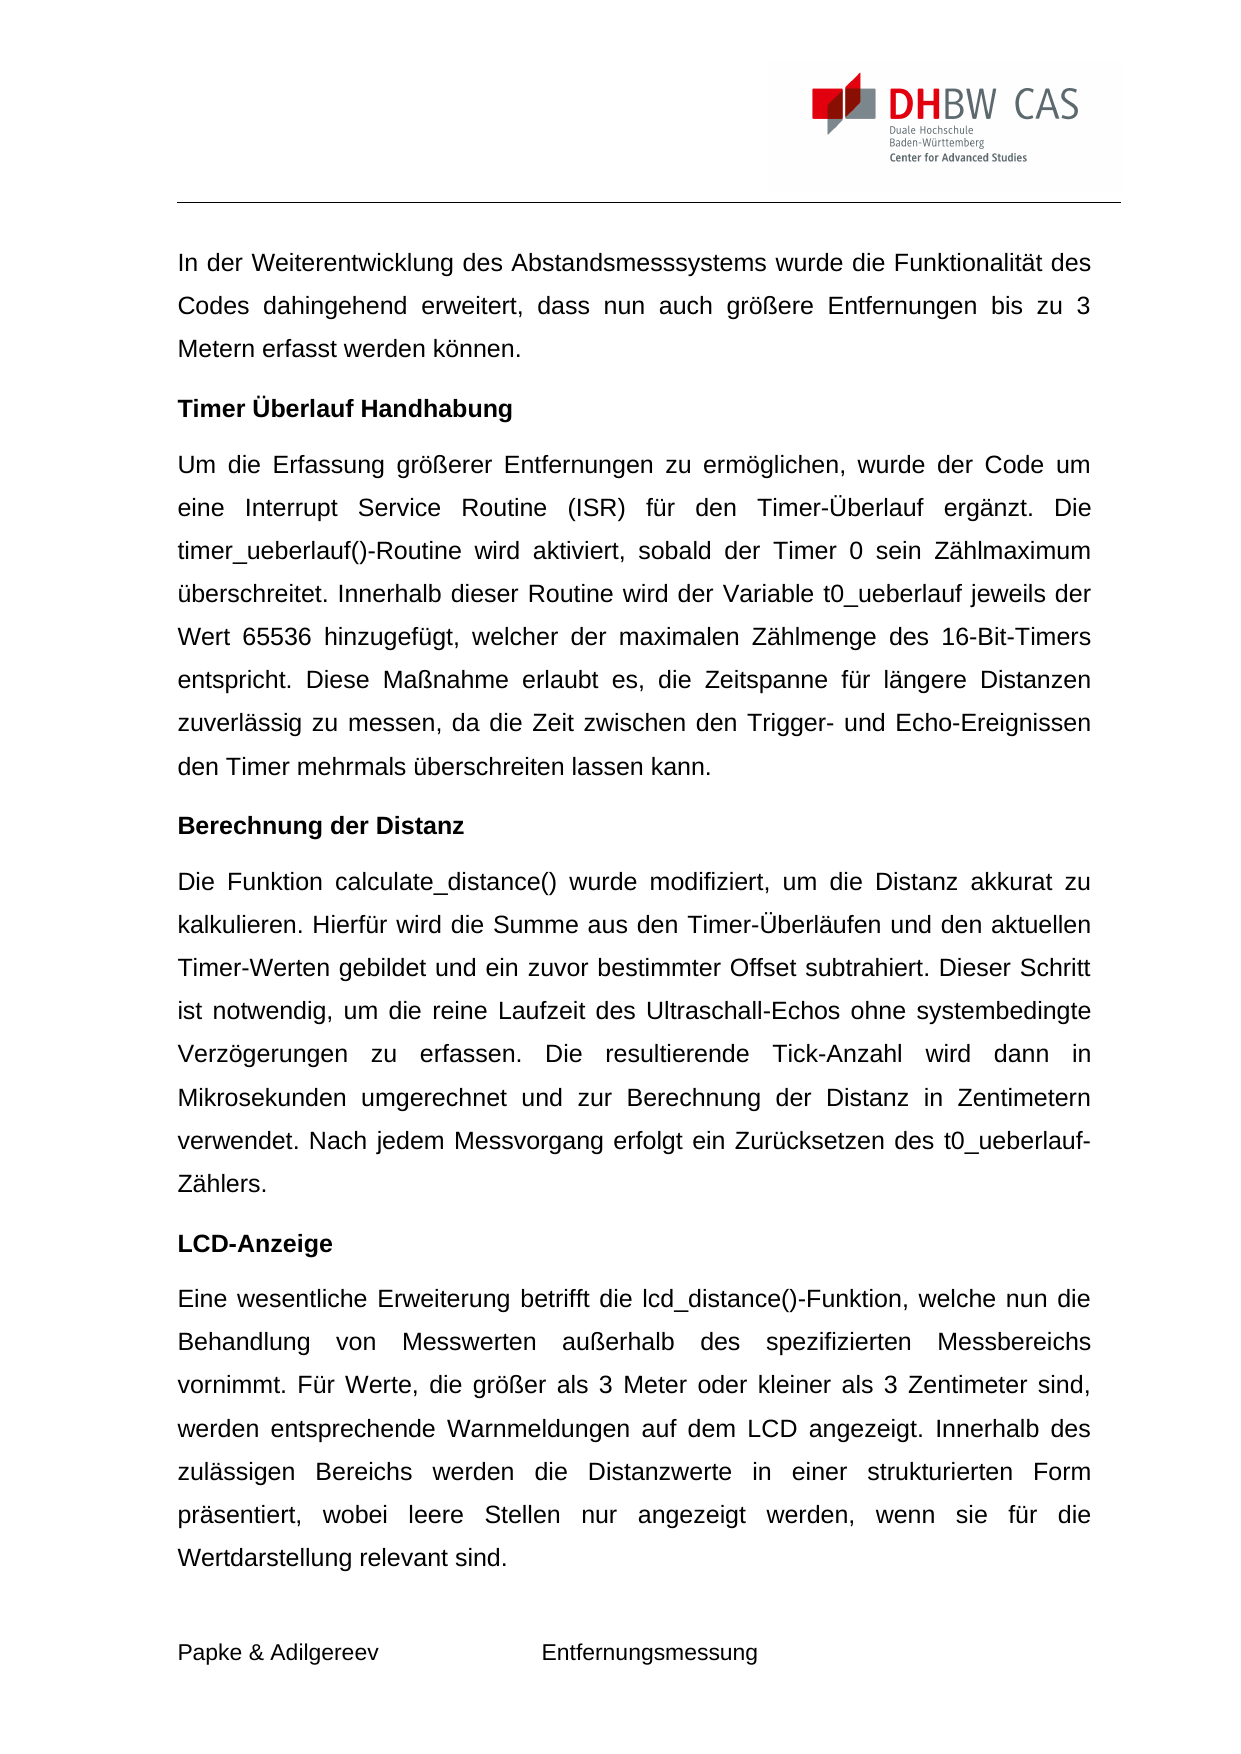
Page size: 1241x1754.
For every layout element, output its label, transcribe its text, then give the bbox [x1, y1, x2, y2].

text Timer Überlauf Handhabung [177, 394, 1092, 423]
text Berechnung der Distanz [177, 811, 1092, 840]
text Eine wesentliche Erweiterung betrifft die lcd_distance()-Funktion, welche nun die Behandlung von Messwerten außerhalb des spezifizierten Messbereichs vornimmt. Für Werte, die größer als 3 Meter oder kleiner als 3 Zentimeter sind, werden entsprechende Warnmeldungen auf dem LCD angezeigt. Innerhalb des zulässigen Bereichs werden die Distanzwerte in einer strukturierten Form präsentiert, wobei leere Stellen nur angezeigt werden, wenn sie für die Wertdarstellung relevant sind. [177, 1284, 1092, 1572]
text Um die Erfassung größerer Entfernungen zu ermöglichen, wurde der Code um eine Interrupt Service Routine (ISR) für den Timer-Überlauf ergänzt. Die timer_ueberlauf()-Routine wird aktiviert, sobald der Timer 0 sein Zählmaximum überschreitet. Innerhalb dieser Routine wird der Variable t0_ueberlauf jeweils der Wert 65536 hinzugefügt, welcher der maximalen Zählmenge des 16-Bit-Timers entspricht. Diese Maßnahme erlaubt es, die Zeitspanne für längere Distanzen zuverlässig zu messen, da die Zeit zwischen den Trigger- und Echo-Ereignissen den Timer mehrmals überschreiten lassen kann. [177, 450, 1092, 780]
picture [767, 59, 1123, 192]
text LCD-Anzeige [177, 1229, 1092, 1257]
text Die Funktion calculate_distance() wurde modifiziert, um die Distanz akkurat zu kalkulieren. Hierfür wird die Summe aus den Timer-Überläufen und den aktuellen Timer-Werten gebildet und ein zuvor bestimmter Offset subtrahiert. Dieser Schritt ist notwendig, um die reine Laufzeit des Ultraschall-Echos ohne systembedingte Verzögerungen zu erfassen. Die resultierende Tick-Anzahl wird dann in Mikrosekunden umgerechnet und zur Berechnung der Distanz in Zentimetern verwendet. Nach jedem Messvorgang erfolgt ein Zurücksetzen des t0_ueberlauf-Zählers. [177, 867, 1092, 1198]
text In der Weiterentwicklung des Abstandsmesssystems wurde die Funktionalität des Codes dahingehend erweitert, dass nun auch größere Entfernungen bis zu 3 Metern erfasst werden können. [177, 248, 1092, 363]
